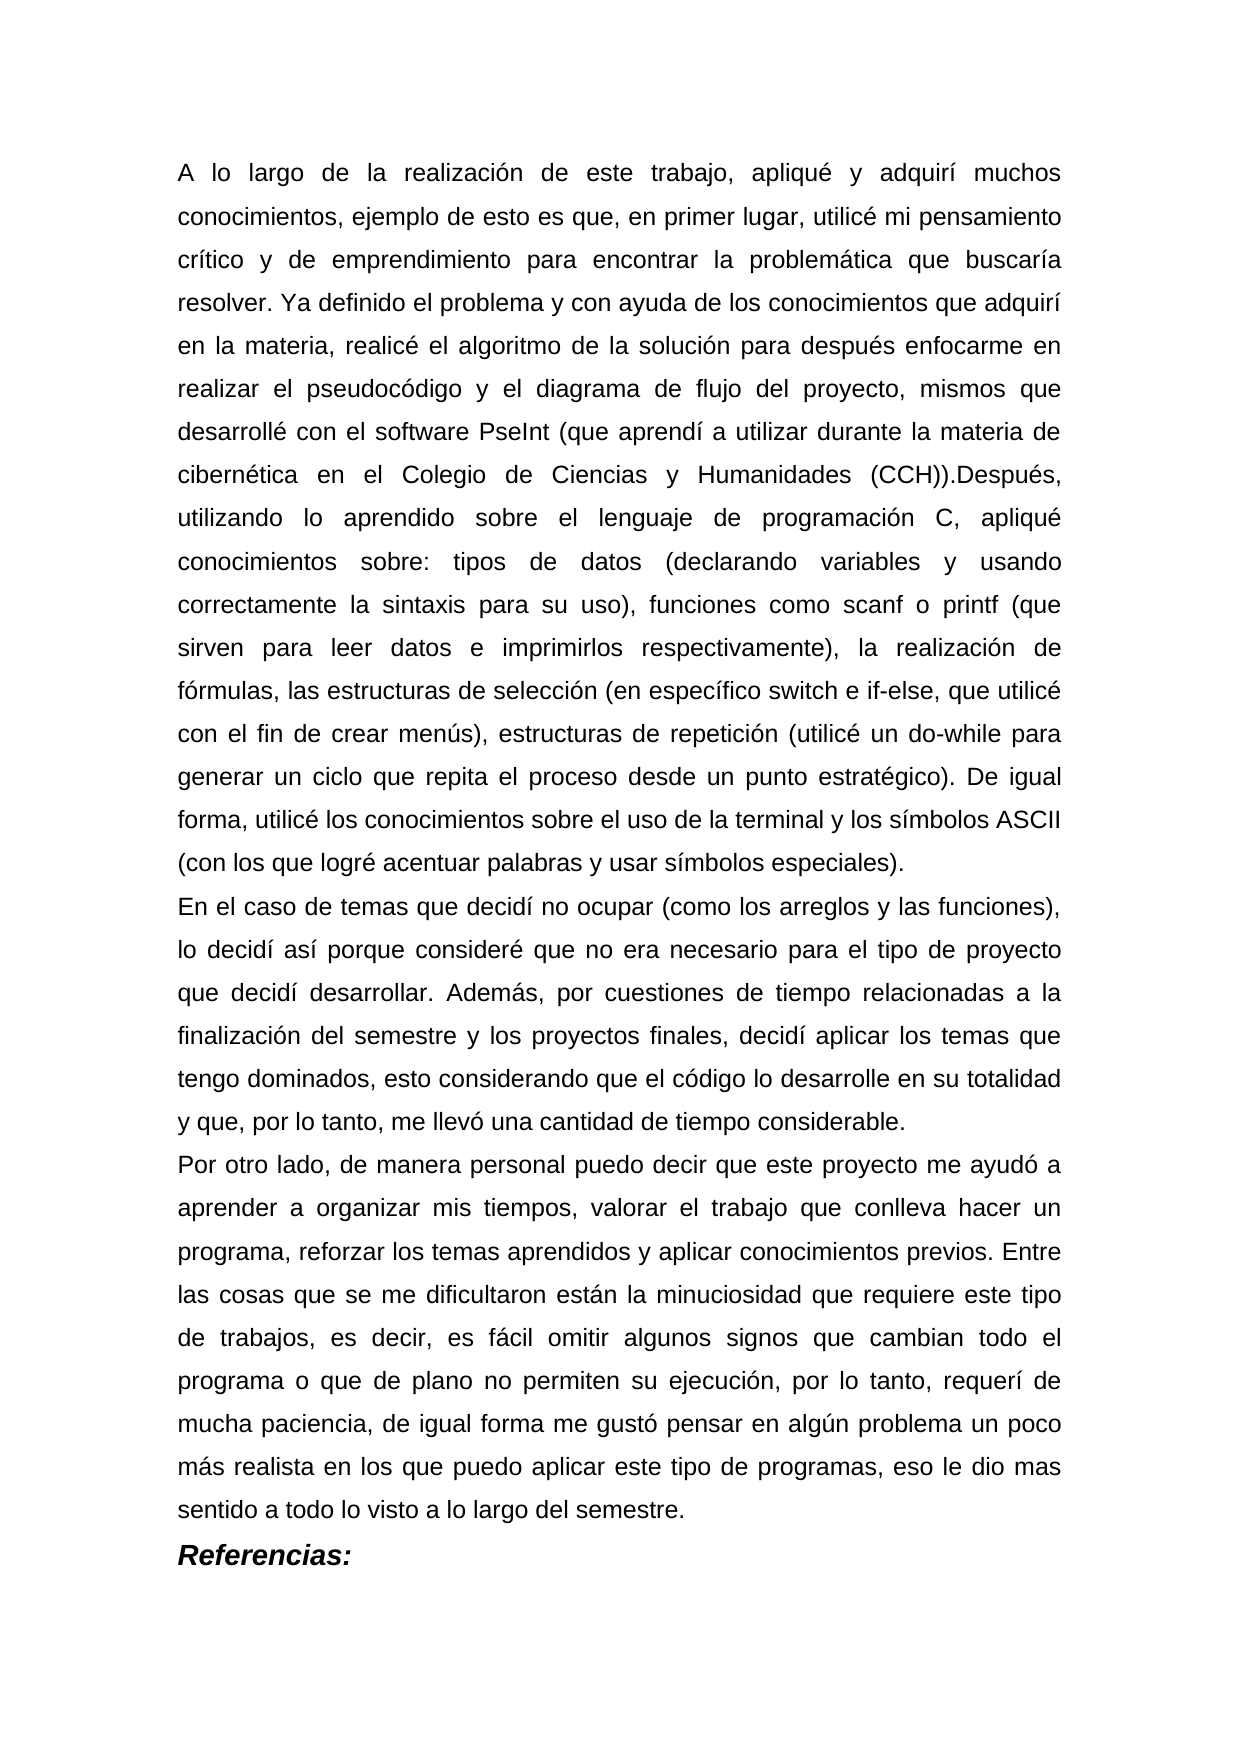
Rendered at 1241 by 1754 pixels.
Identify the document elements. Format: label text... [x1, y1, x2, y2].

text Referencias: [177, 1538, 1063, 1572]
text En el caso de temas que decidí no ocupar (como los arreglos y las funciones), lo decidí así porque consideré que no era necesario para el tipo de proyecto que decidí desarrollar. Además, por cuestiones de tiempo relacionadas a la finalización del semestre y los proyectos finales, decidí aplicar los temas que tengo dominados, esto considerando que el código lo desarrolle en su totalidad y que, por lo tanto, me llevó una cantidad de tiempo considerable. [177, 891, 1063, 1136]
text A lo largo de la realización de este trabajo, apliqué y adquirí muchos conocimientos, ejemplo de esto es que, en primer lugar, utilicé mi pensamiento crítico y de emprendimiento para encontrar la problemática que buscaría resolver. Ya definido el problema y con ayuda de los conocimientos que adquirí en la materia, realicé el algoritmo de la solución para después enfocarme en realizar el pseudocódigo y el diagrama de flujo del proyecto, mismos que desarrollé con el software PseInt (que aprendí a utilizar durante la materia de cibernética en el Colegio de Ciencias y Humanidades (CCH)).Después, utilizando lo aprendido sobre el lenguaje de programación C, apliqué conocimientos sobre: tipos de datos (declarando variables y usando correctamente la sintaxis para su uso), funciones como scanf o printf (que sirven para leer datos e imprimirlos respectivamente), la realización de fórmulas, las estructuras de selección (en específico switch e if-else, que utilicé con el fin de crear menús), estructuras de repetición (utilicé un do-while para generar un ciclo que repita el proceso desde un punto estratégico). De igual forma, utilicé los conocimientos sobre el uso de la terminal y los símbolos ASCII (con los que logré acentuar palabras y usar símbolos especiales). [177, 158, 1063, 877]
text Por otro lado, de manera personal puedo decir que este proyecto me ayudó a aprender a organizar mis tiempos, valorar el trabajo que conlleva hacer un programa, reforzar los temas aprendidos y aplicar conocimientos previos. Entre las cosas que se me dificultaron están la minuciosidad que requiere este tipo de trabajos, es decir, es fácil omitir algunos signos que cambian todo el programa o que de plano no permiten su ejecución, por lo tanto, requerí de mucha paciencia, de igual forma me gustó pensar en algún problema un poco más realista en los que puedo aplicar este tipo de programas, eso le dio mas sentido a todo lo visto a lo largo del semestre. [177, 1150, 1063, 1524]
